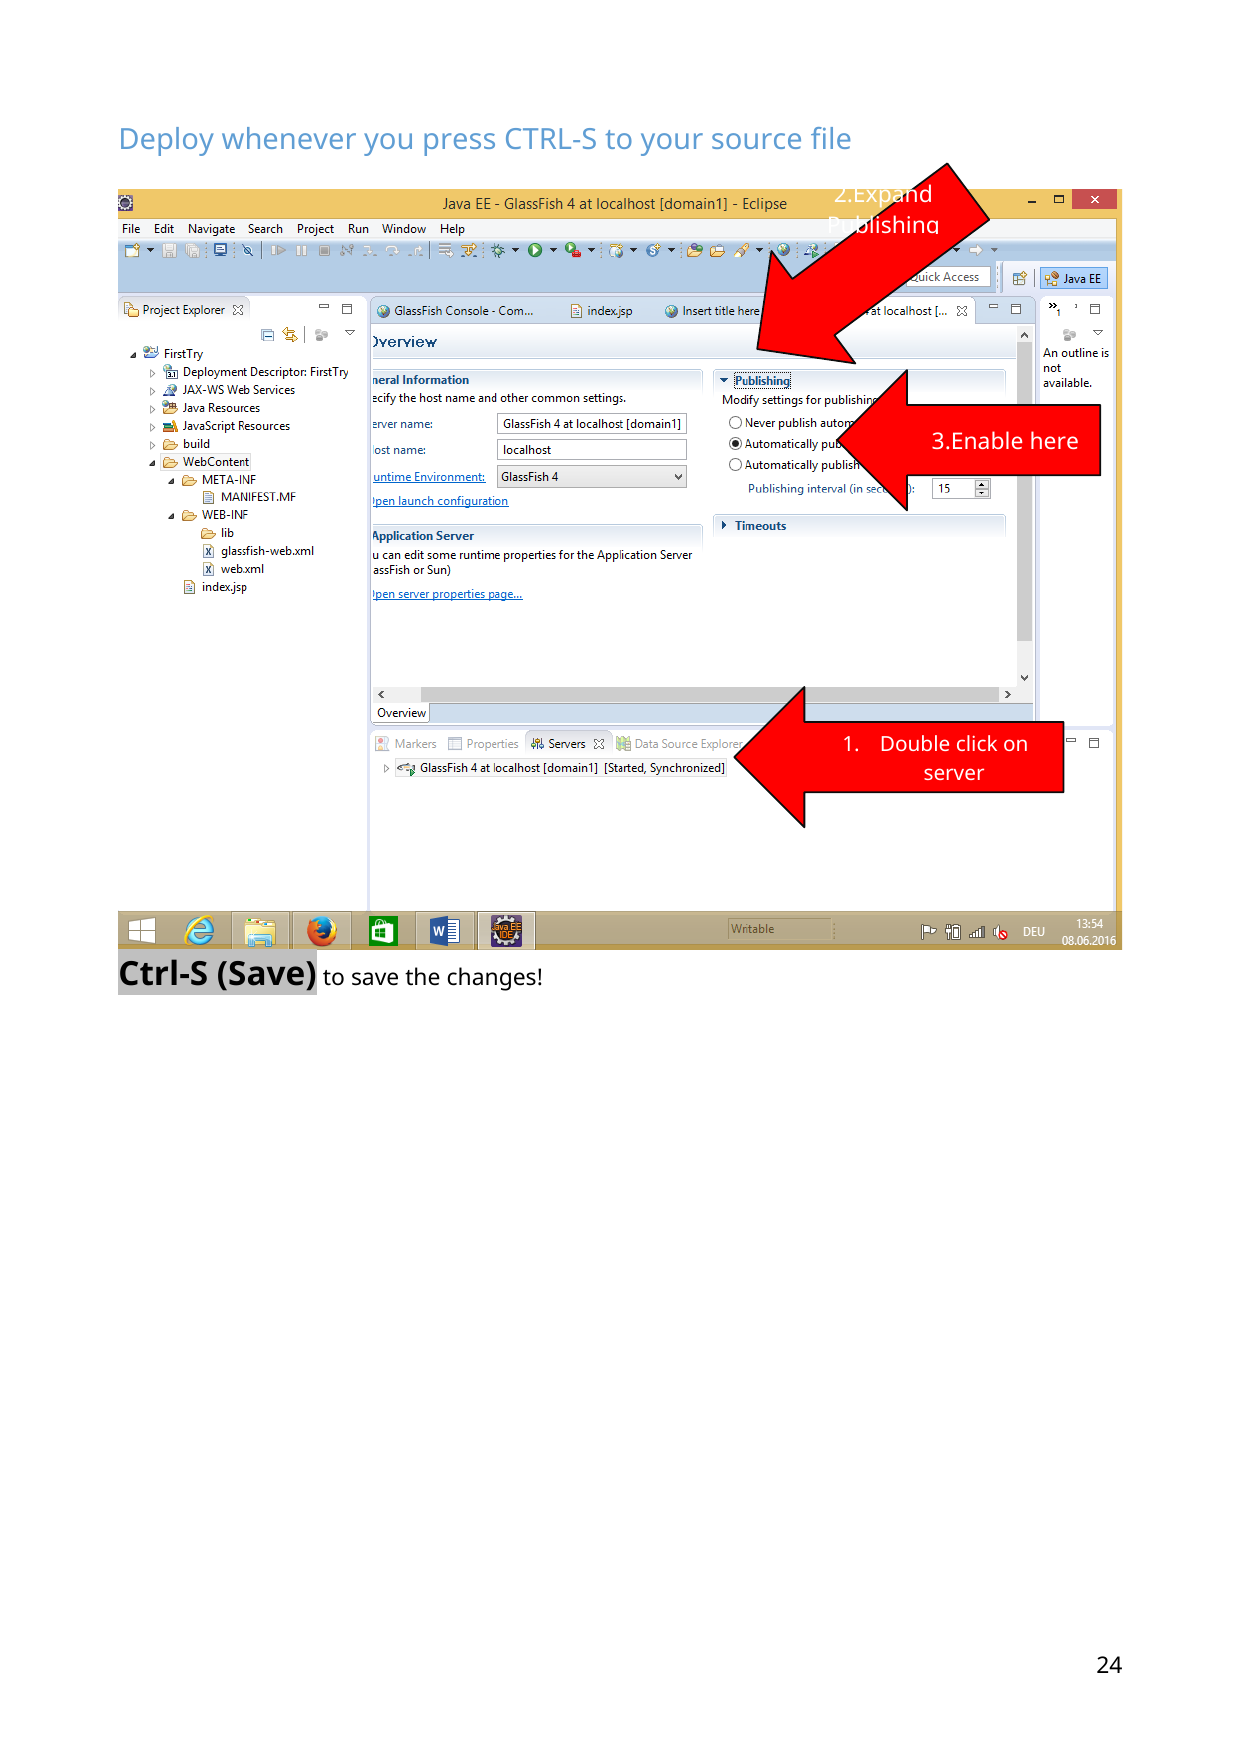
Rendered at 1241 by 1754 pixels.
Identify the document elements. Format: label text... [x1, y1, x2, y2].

text Ctrl-S (Save) to save the changes! [317, 950, 1122, 995]
subtitle Deploy whenever you press CTRL-S to your source file [118, 118, 1122, 158]
picture [118, 189, 1123, 950]
picture [881, 191, 888, 201]
